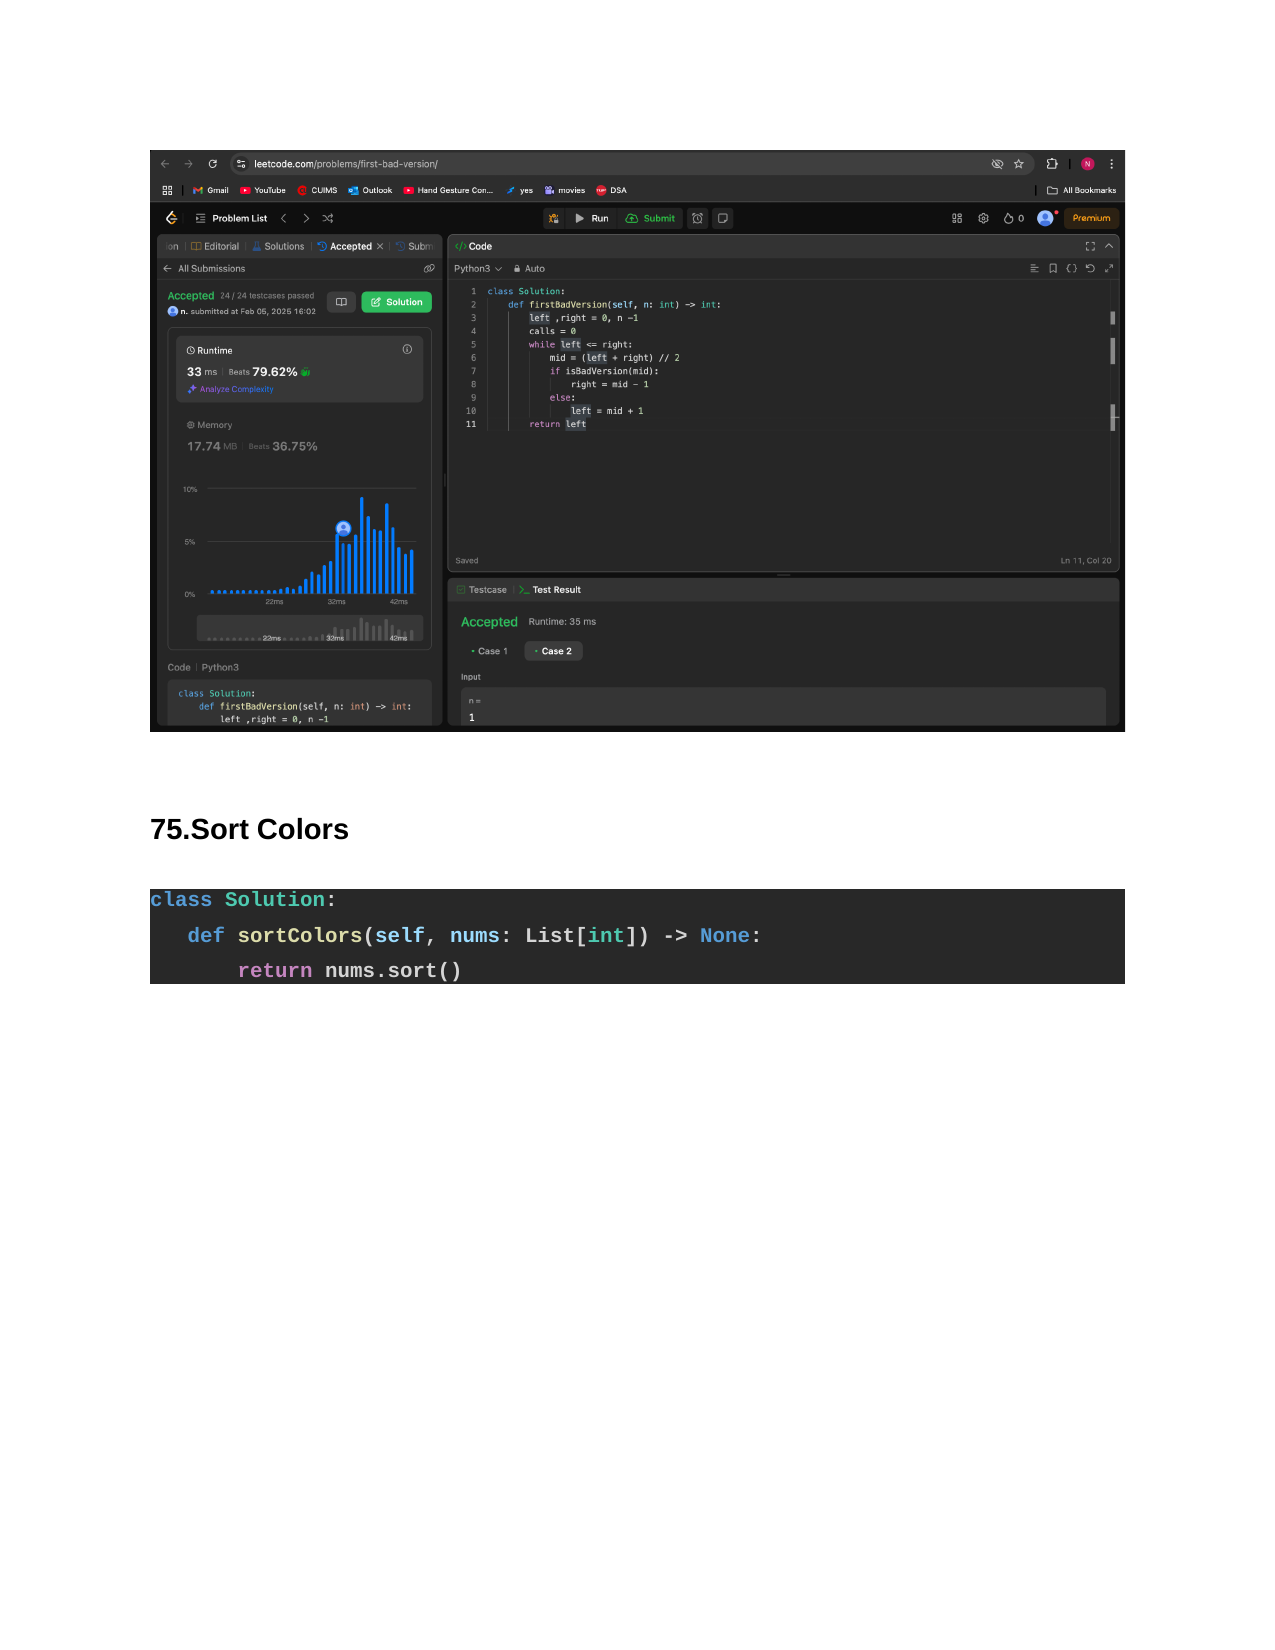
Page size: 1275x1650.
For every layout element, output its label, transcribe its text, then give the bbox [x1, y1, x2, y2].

text def sortColors(self, nums: List[int]) -> None: [150, 925, 1125, 948]
text class Solution: [150, 889, 1125, 913]
text return nums.sort() [150, 960, 1125, 984]
picture [150, 150, 1125, 732]
text 75.Sort Colors [150, 812, 1125, 846]
